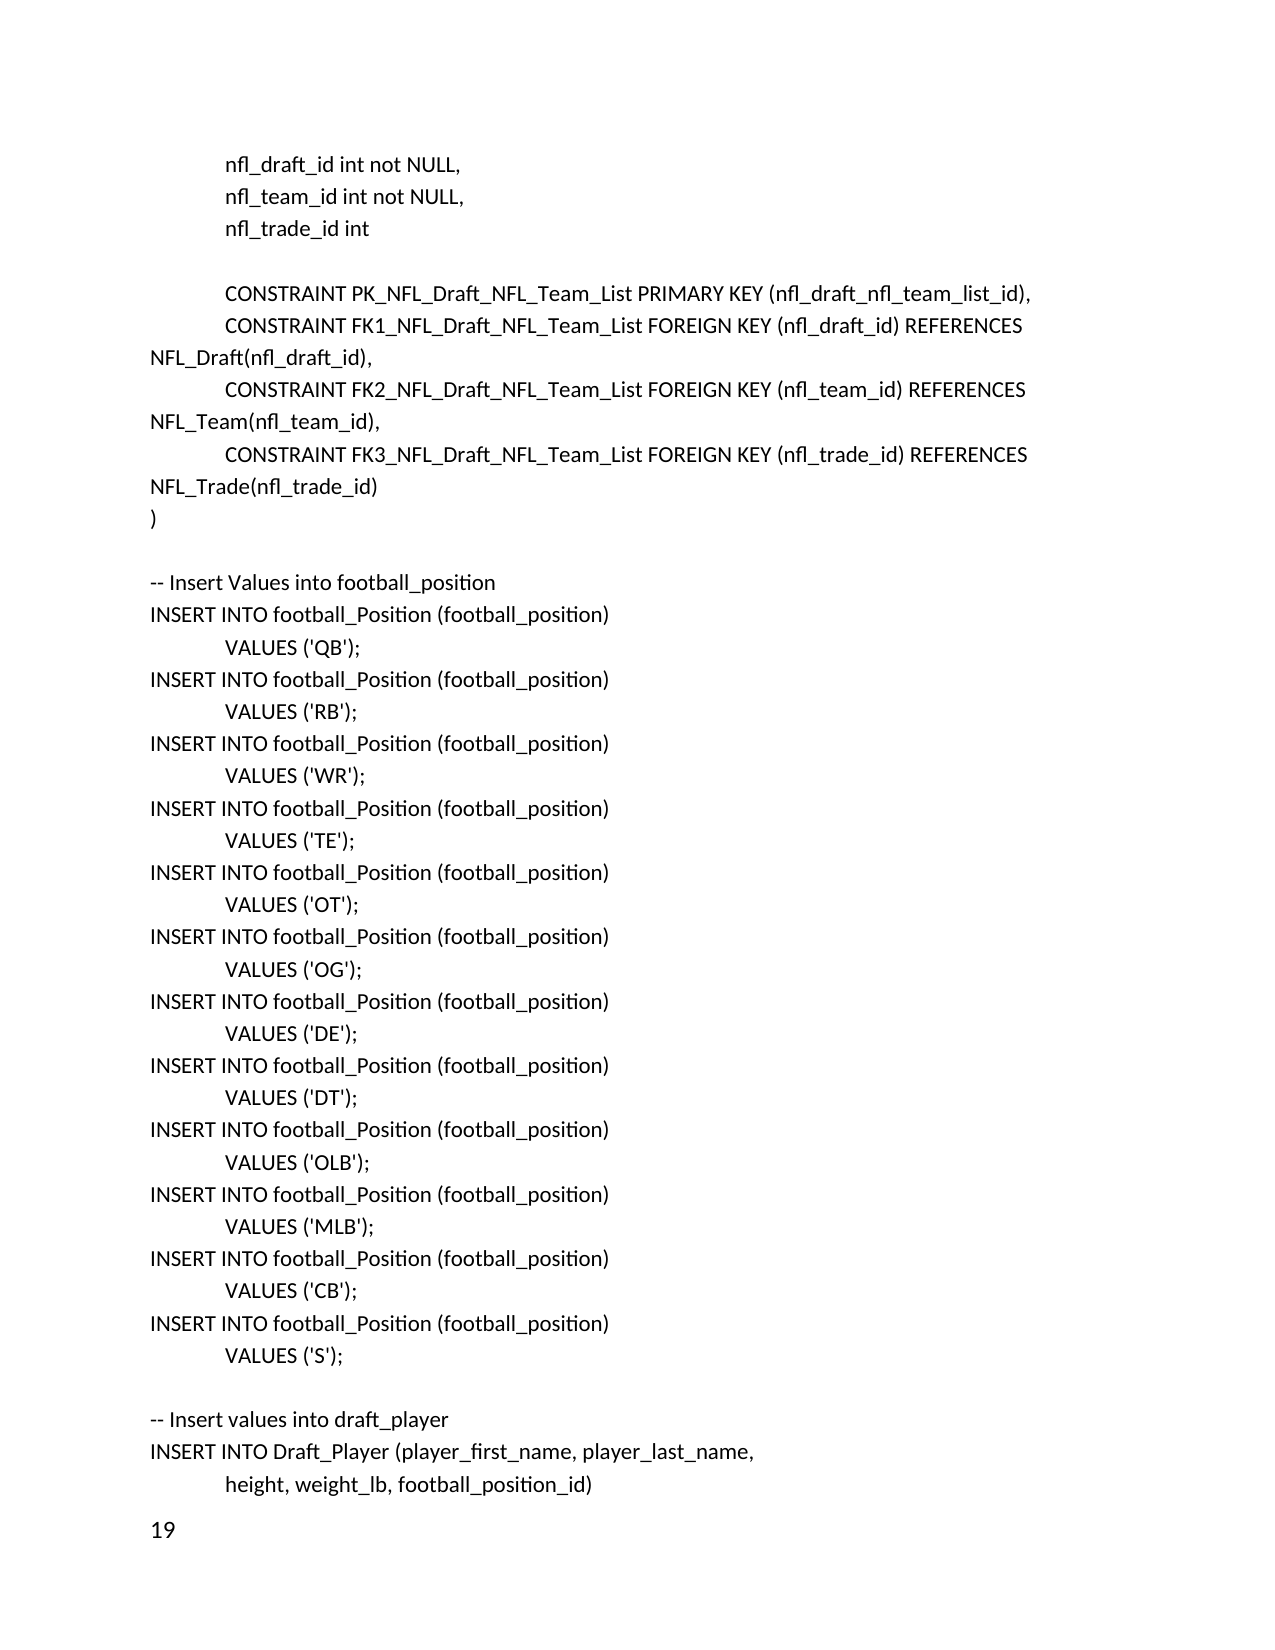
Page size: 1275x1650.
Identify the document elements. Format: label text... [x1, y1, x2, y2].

text VALUES ('DE'); [150, 1019, 1125, 1047]
text CONSTRAINT FK1_NFL_Draft_NFL_Team_List FOREIGN KEY (nfl_draft_id) REFERENCES NFL_Draft(nfl_draft_id), [150, 311, 1125, 371]
text VALUES ('OG'); [150, 955, 1125, 983]
text VALUES ('S'); [150, 1341, 1125, 1369]
text VALUES ('OT'); [150, 890, 1125, 918]
text VALUES ('MLB'); [150, 1212, 1125, 1240]
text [150, 1437, 1125, 1466]
text VALUES ('OLB'); [150, 1148, 1125, 1176]
text VALUES ('QB'); [150, 633, 1125, 661]
text CONSTRAINT FK3_NFL_Draft_NFL_Team_List FOREIGN KEY (nfl_trade_id) REFERENCES NFL_Trade(nfl_trade_id) [150, 440, 1125, 500]
text -- Insert Values into football_position [150, 568, 1125, 596]
text VALUES ('CB'); [150, 1277, 1125, 1304]
text VALUES ('DT'); [150, 1083, 1125, 1111]
text INSERT INTO football_Position (football_position) [150, 1309, 1125, 1337]
text VALUES ('TE'); [150, 826, 1125, 854]
text INSERT INTO football_Position (football_position) [150, 665, 1125, 693]
text INSERT INTO football_Position (football_position) [150, 987, 1125, 1015]
text INSERT INTO football_Position (football_position) [150, 1180, 1125, 1208]
text -- Insert values into draft_player [150, 1405, 1125, 1433]
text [150, 1470, 1125, 1498]
text VALUES ('WR'); [150, 762, 1125, 789]
text INSERT INTO football_Position (football_position) [150, 858, 1125, 886]
text INSERT INTO football_Position (football_position) [150, 922, 1125, 951]
text VALUES ('RB'); [150, 697, 1125, 725]
text INSERT INTO football_Position (football_position) [150, 1051, 1125, 1079]
text INSERT INTO football_Position (football_position) [150, 794, 1125, 822]
text INSERT INTO football_Position (football_position) [150, 1116, 1125, 1144]
text INSERT INTO football_Position (football_position) [150, 729, 1125, 757]
text ) [150, 504, 1125, 532]
text nfl_trade_id int [150, 214, 1125, 242]
text nfl_team_id int not NULL, [150, 182, 1125, 210]
text INSERT INTO football_Position (football_position) [150, 601, 1125, 629]
text INSERT INTO football_Position (football_position) [150, 1244, 1125, 1272]
text nfl_draft_id int not NULL, [150, 150, 1125, 178]
text CONSTRAINT PK_NFL_Draft_NFL_Team_List PRIMARY KEY (nfl_draft_nfl_team_list_id), [150, 279, 1125, 307]
text CONSTRAINT FK2_NFL_Draft_NFL_Team_List FOREIGN KEY (nfl_team_id) REFERENCES NFL_Team(nfl_team_id), [150, 375, 1125, 436]
